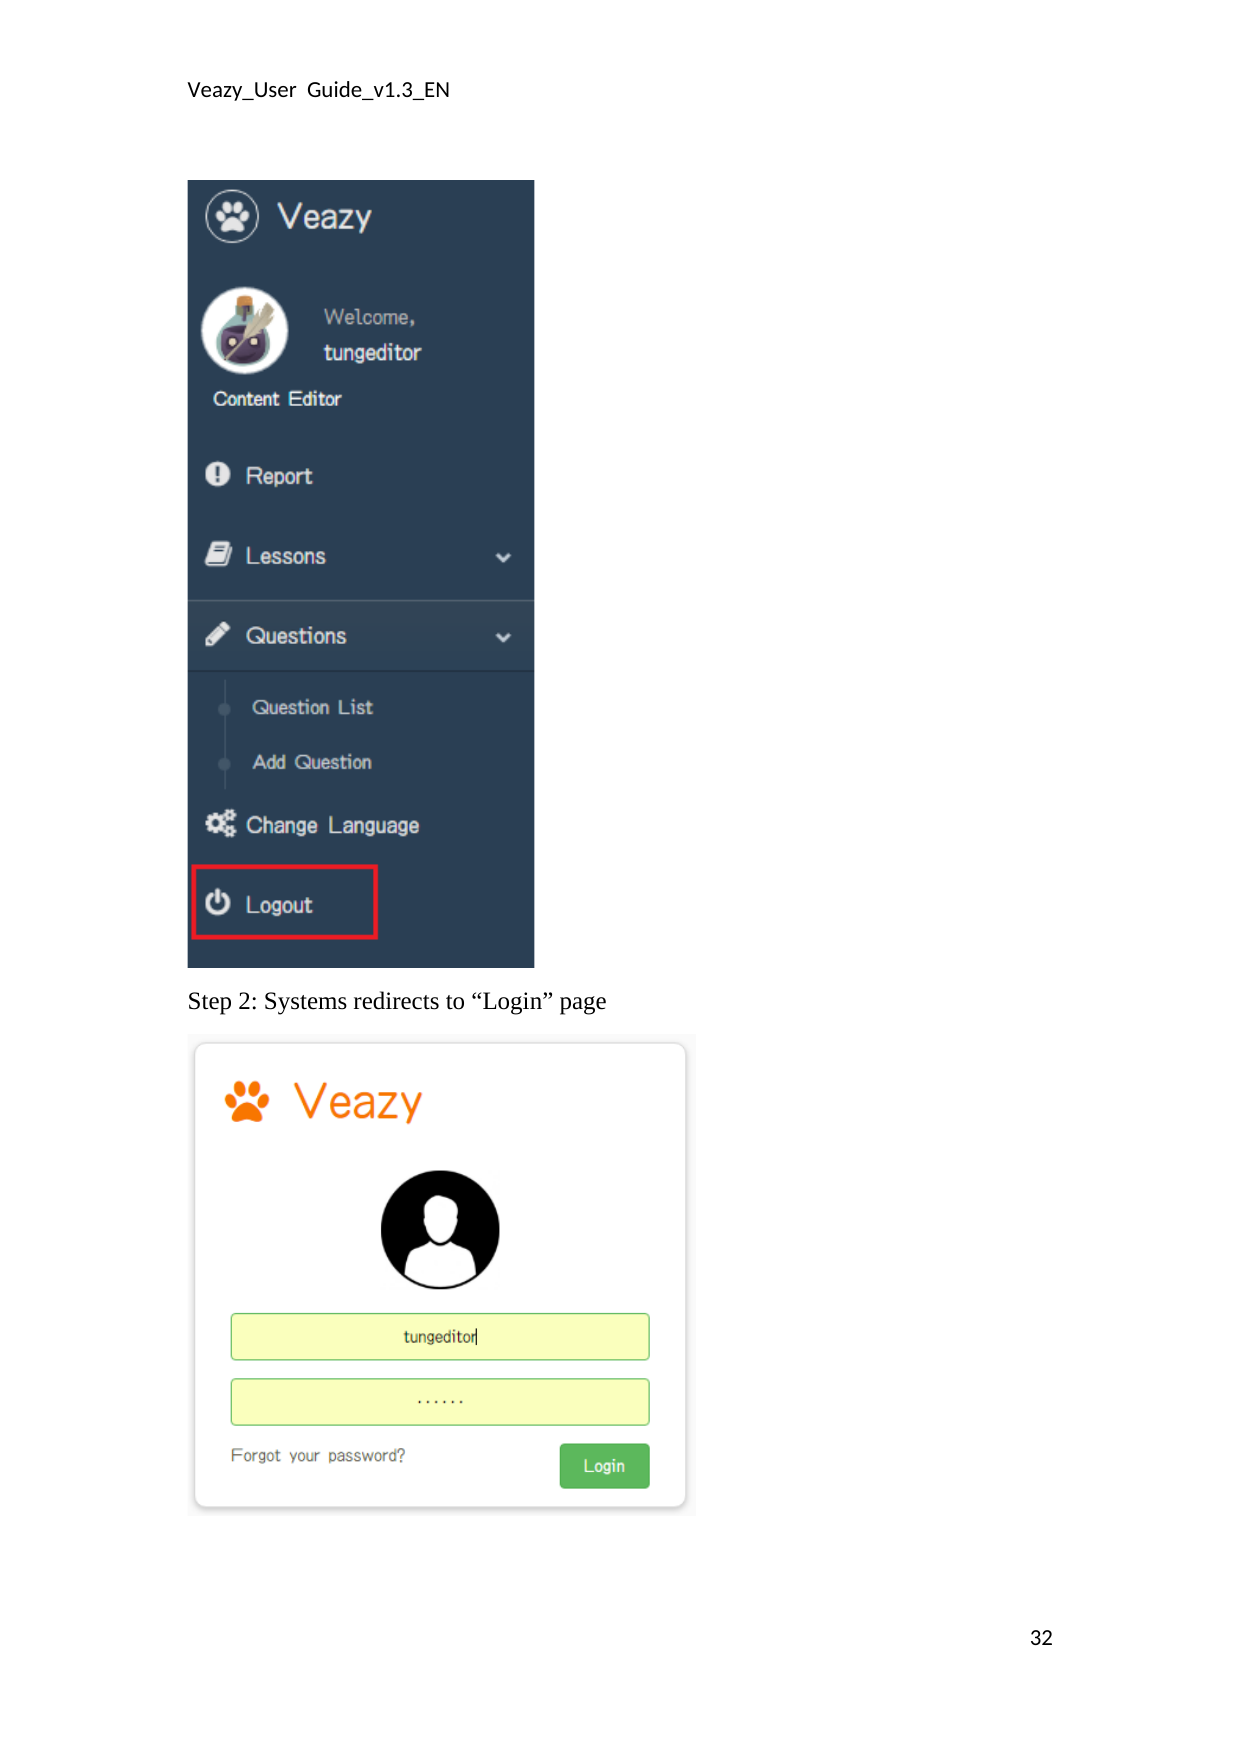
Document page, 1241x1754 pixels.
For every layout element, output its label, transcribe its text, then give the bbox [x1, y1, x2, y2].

picture [187, 1034, 696, 1516]
text Step 2: Systems redirects to “Login” page [187, 986, 1053, 1015]
picture [187, 180, 535, 968]
